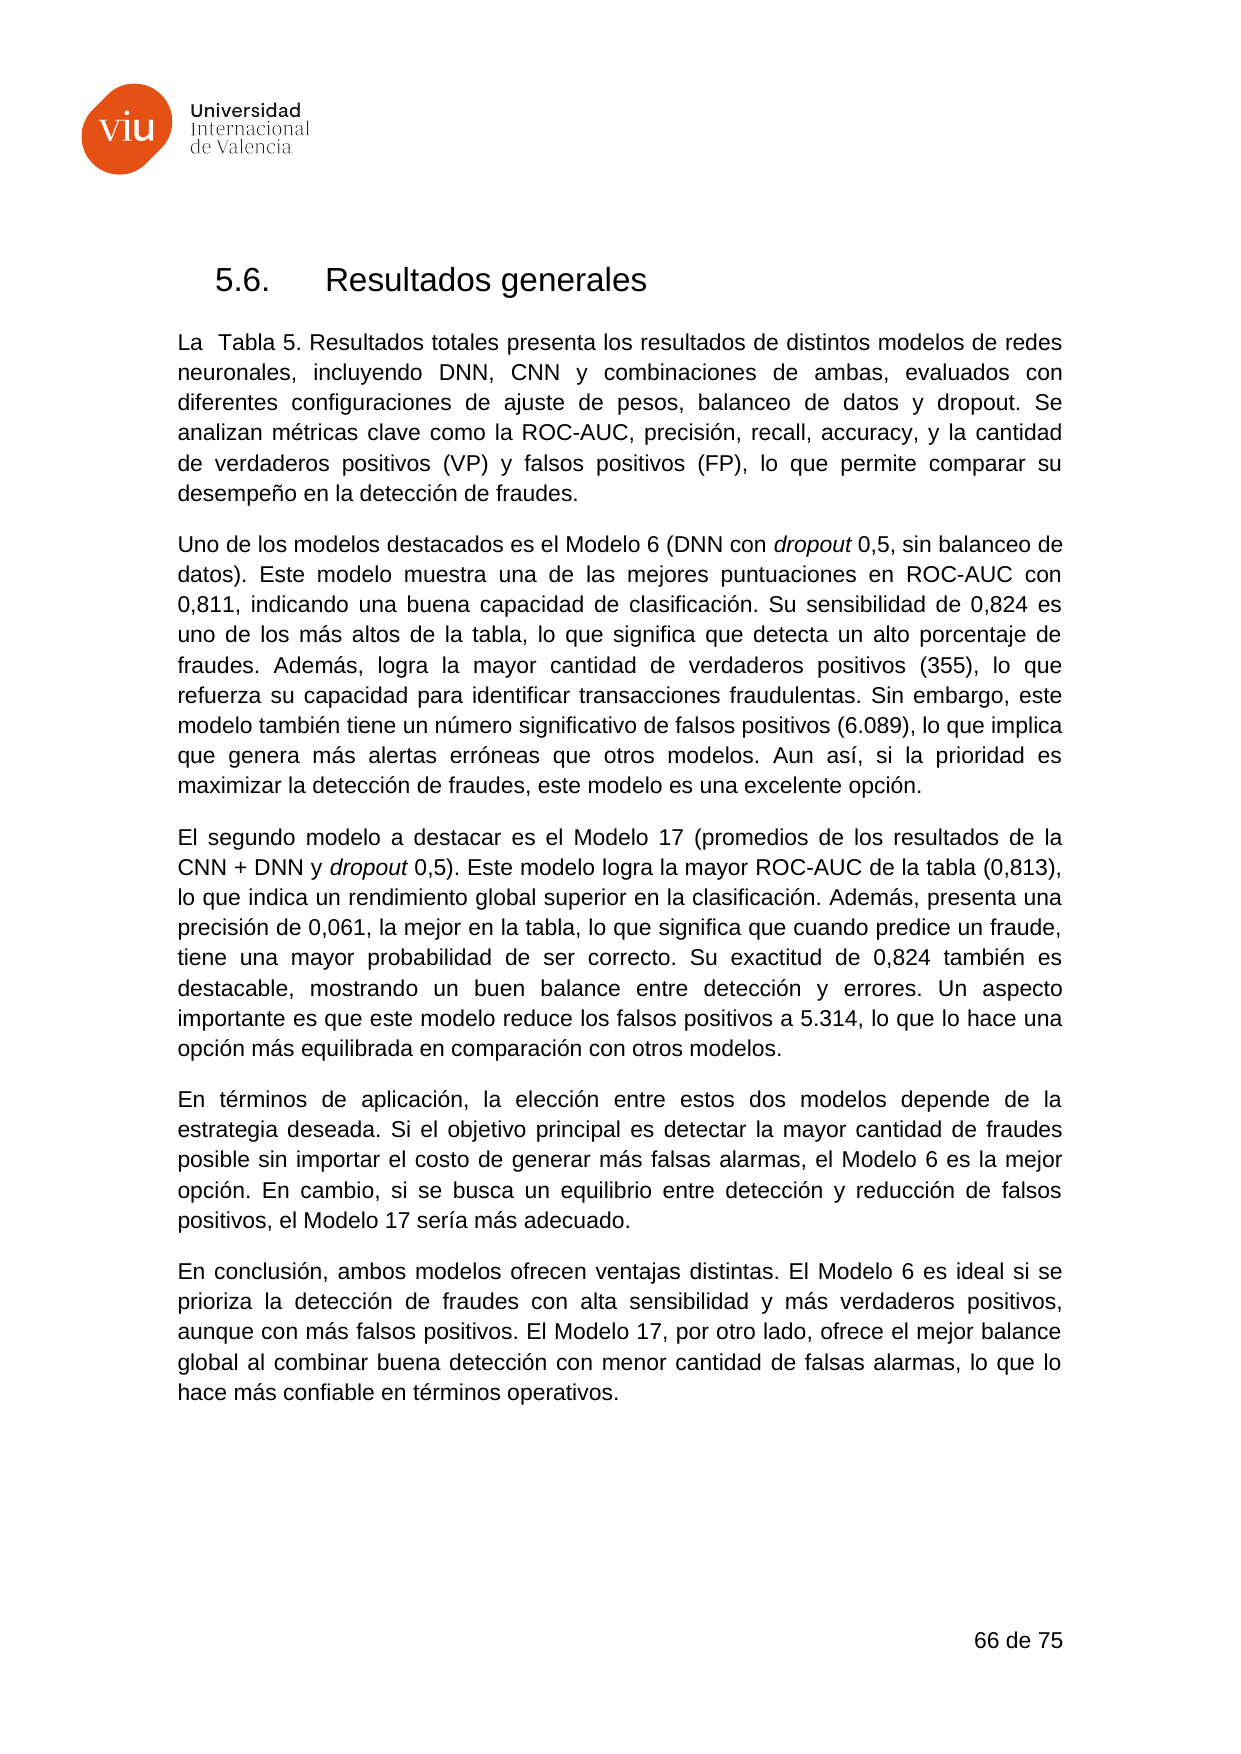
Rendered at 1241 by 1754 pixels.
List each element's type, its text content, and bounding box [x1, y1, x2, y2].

text Uno de los modelos destacados es el Modelo 6 (DNN con dropout 0,5, sin balanceo de datos). Este modelo muestra una de las mejores puntuaciones en ROC-AUC con 0,811, indicando una buena capacidad de clasificación. Su sensibilidad de 0,824 es uno de los más altos de la tabla, lo que significa que detecta un alto porcentaje de fraudes. Además, logra la mayor cantidad de verdaderos positivos (355), lo que refuerza su capacidad para identificar transacciones fraudulentas. Sin embargo, este modelo también tiene un número significativo de falsos positivos (6.089), lo que implica que genera más alertas erróneas que otros modelos. Aun así, si la prioridad es maximizar la detección de fraudes, este modelo es una excelente opción. [177, 531, 1063, 799]
text El segundo modelo a destacar es el Modelo 17 (promedios de los resultados de la CNN + DNN y dropout 0,5). Este modelo logra la mayor ROC-AUC de la tabla (0,813), lo que indica un rendimiento global superior en la clasificación. Además, presenta una precisión de 0,061, la mejor en la tabla, lo que significa que cuando predice un fraude, tiene una mayor probabilidad de ser correcto. Su exactitud de 0,824 también es destacable, mostrando un buen balance entre detección y errores. Un aspecto importante es que este modelo reduce los falsos positivos a 5.314, lo que lo hace una opción más equilibrada en comparación con otros modelos. [177, 823, 1063, 1061]
text En términos de aplicación, la elección entre estos dos modelos depende de la estrategia deseada. Si el objetivo principal es detectar la mayor cantidad de fraudes posible sin importar el costo de generar más falsas alarmas, el Modelo 6 es la mejor opción. En cambio, si se busca un equilibrio entre detección y reducción de falsos positivos, el Modelo 17 sería más adecuado. [177, 1086, 1063, 1233]
subtitle Resultados generales [215, 259, 1063, 298]
picture [60, 62, 330, 197]
text En conclusión, ambos modelos ofrecen ventajas distintas. El Modelo 6 es ideal si se prioriza la detección de fraudes con alta sensibilidad y más verdaderos positivos, aunque con más falsos positivos. El Modelo 17, por otro lado, ofrece el mejor balance global al combinar buena detección con menor cantidad de falsas alarmas, lo que lo hace más confiable en términos operativos. [177, 1258, 1063, 1405]
text La Tabla 5. Resultados totales presenta los resultados de distintos modelos de redes neuronales, incluyendo DNN, CNN y combinaciones de ambas, evaluados con diferentes configuraciones de ajuste de pesos, balanceo de datos y dropout. Se analizan métricas clave como la ROC-AUC, precisión, recall, accuracy, y la cantidad de verdaderos positivos (VP) y falsos positivos (FP), lo que permite comparar su desempeño en la detección de fraudes. [177, 329, 1063, 506]
